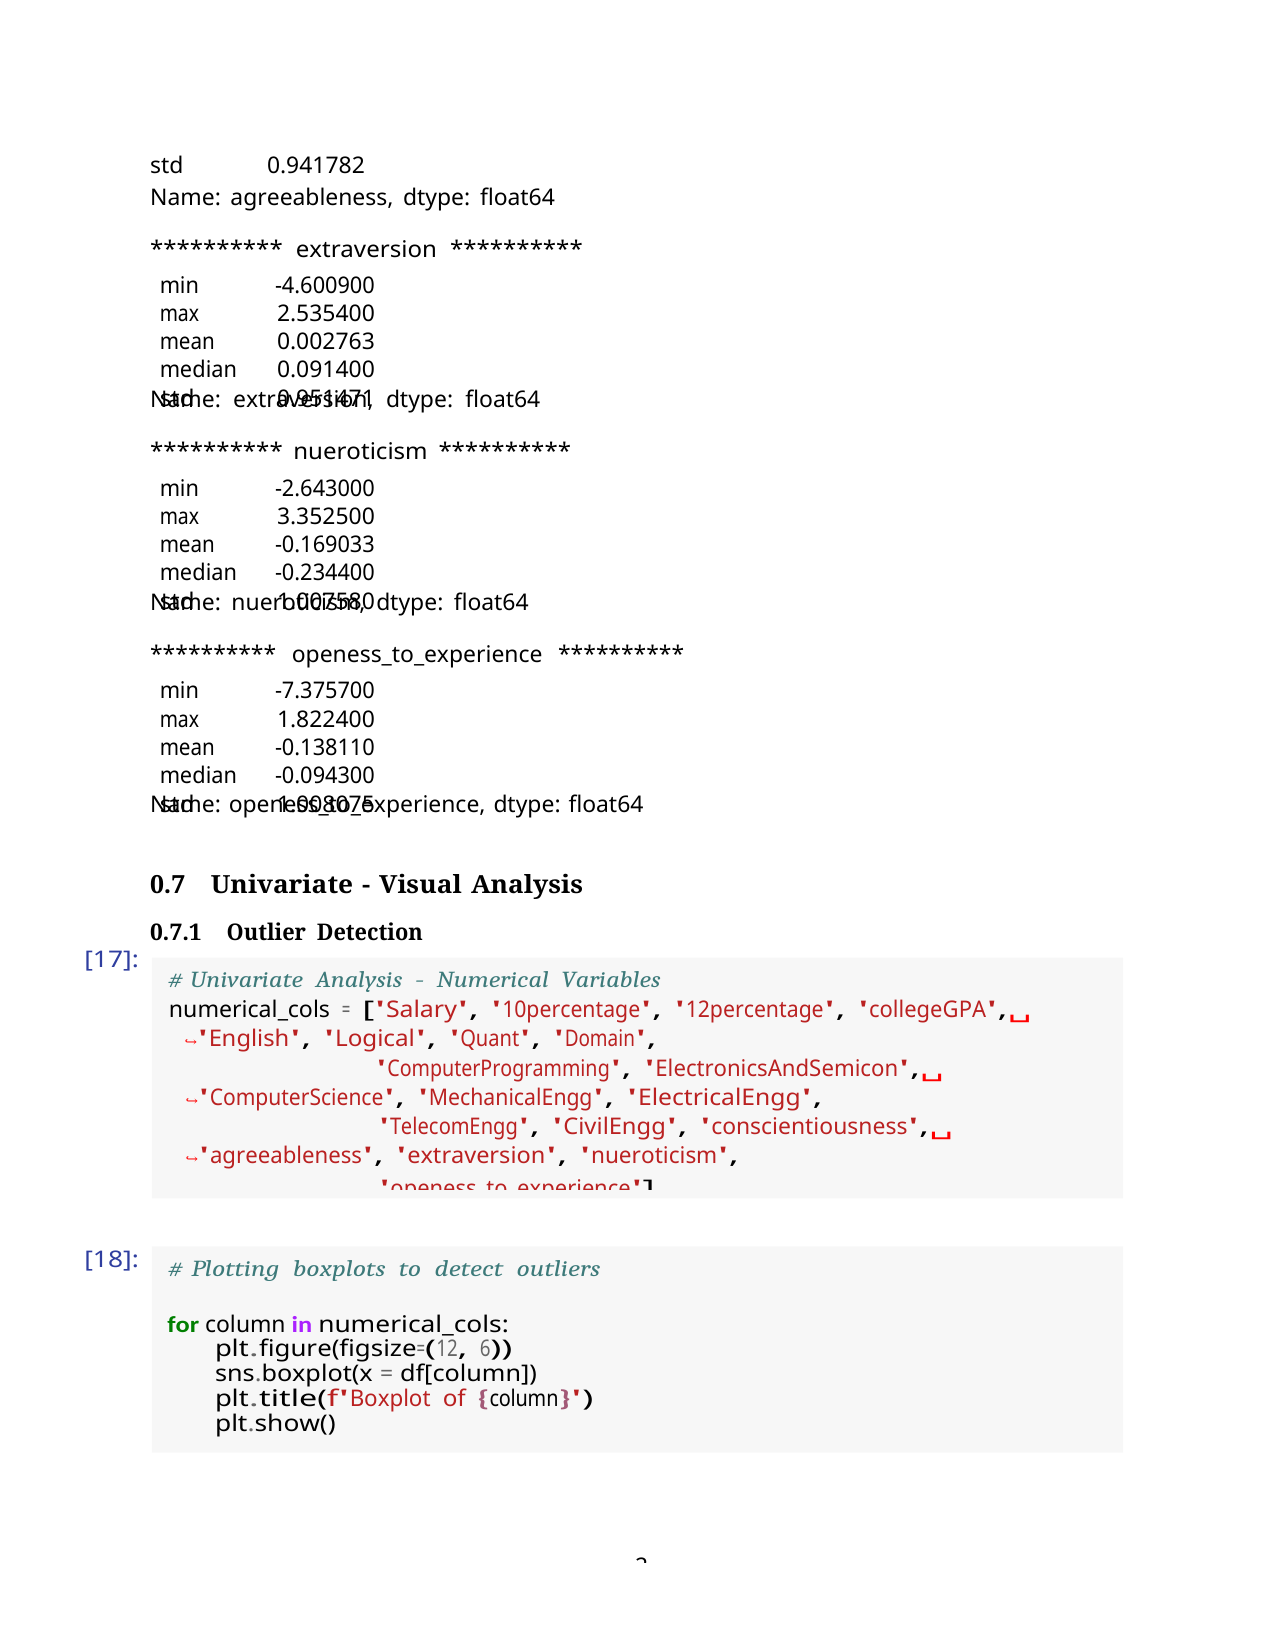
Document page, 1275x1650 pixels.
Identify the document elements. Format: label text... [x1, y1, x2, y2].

text ********** extraversion ********** [150, 232, 1137, 264]
text Name: extraversion, dtype: float64 [150, 383, 1137, 414]
text std 0.941782 [150, 148, 1137, 179]
text [18]: [84, 1243, 1137, 1275]
text Name: openess_to_experience, dtype: float64 [150, 788, 1137, 819]
text [17]: [84, 943, 144, 974]
text Name: nueroticism, dtype: float64 [150, 585, 1137, 617]
subtitle Univariate - Visual Analysis [150, 867, 1137, 901]
subtitle Outlier Detection [150, 916, 1137, 947]
text Name: agreeableness, dtype: float64 [150, 179, 1137, 211]
text ********** openess_to_experience ********** [150, 638, 1137, 669]
text ********** nueroticism ********** [150, 435, 1137, 466]
